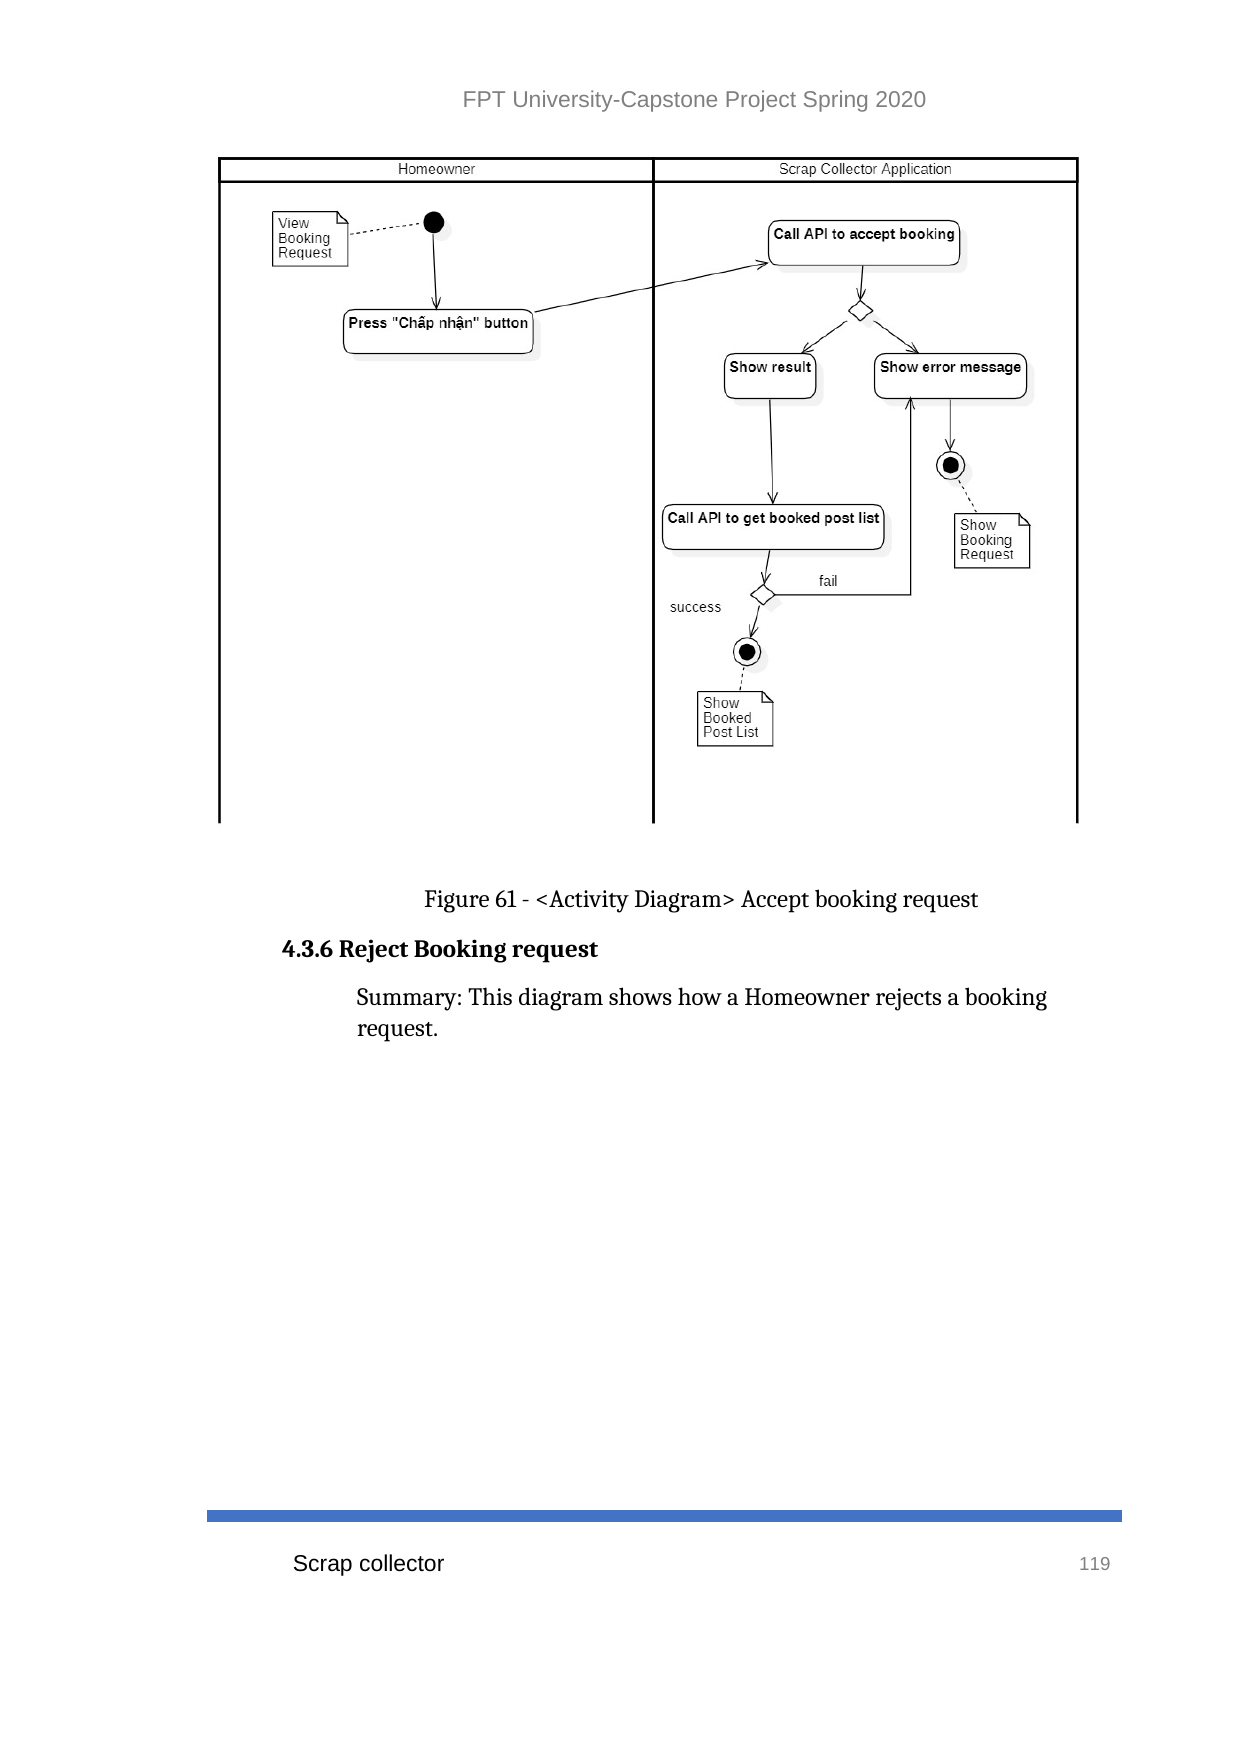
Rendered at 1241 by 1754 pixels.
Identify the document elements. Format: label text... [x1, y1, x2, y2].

text Summary: This diagram shows how a Homeowner rejects a booking request. [357, 983, 1122, 1042]
picture [208, 147, 1121, 867]
subtitle 4.3.6 Reject Booking request [282, 935, 1122, 964]
